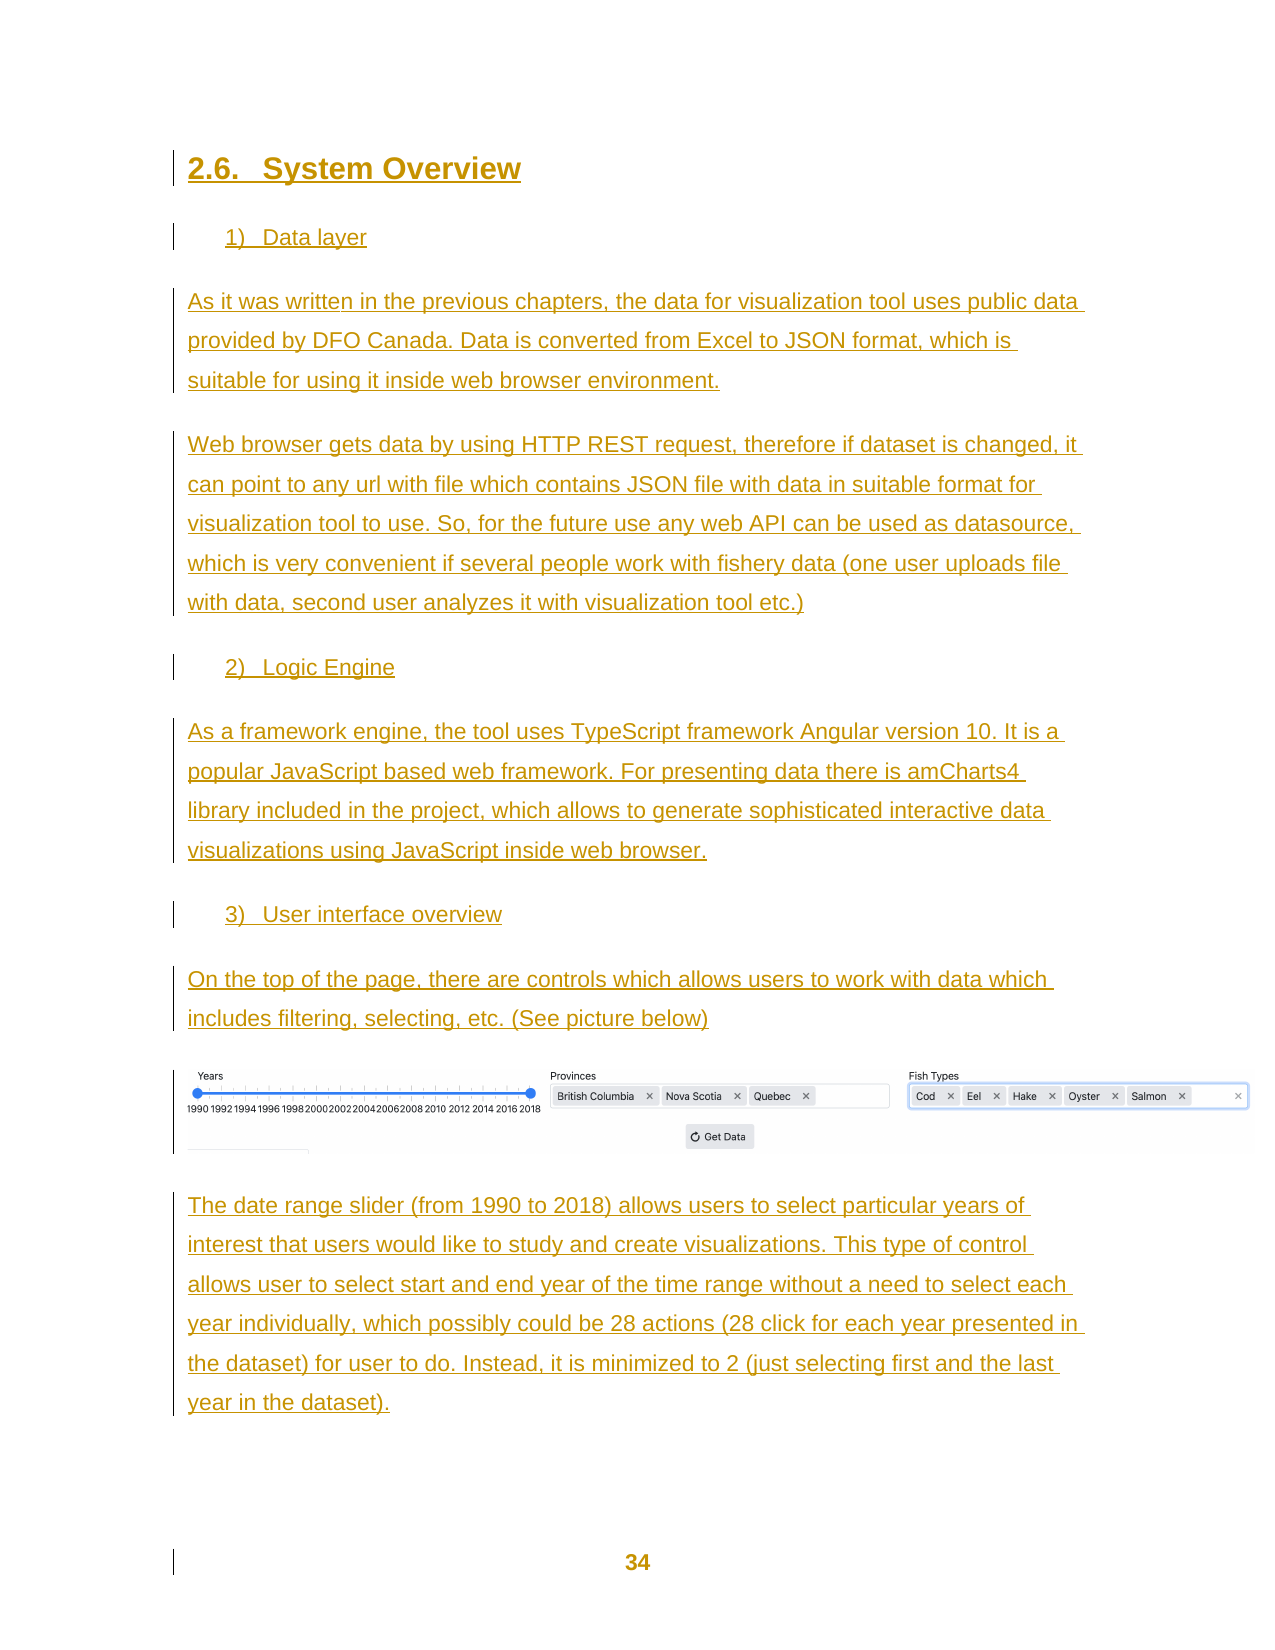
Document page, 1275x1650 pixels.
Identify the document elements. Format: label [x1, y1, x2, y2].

picture [187, 1069, 1255, 1154]
